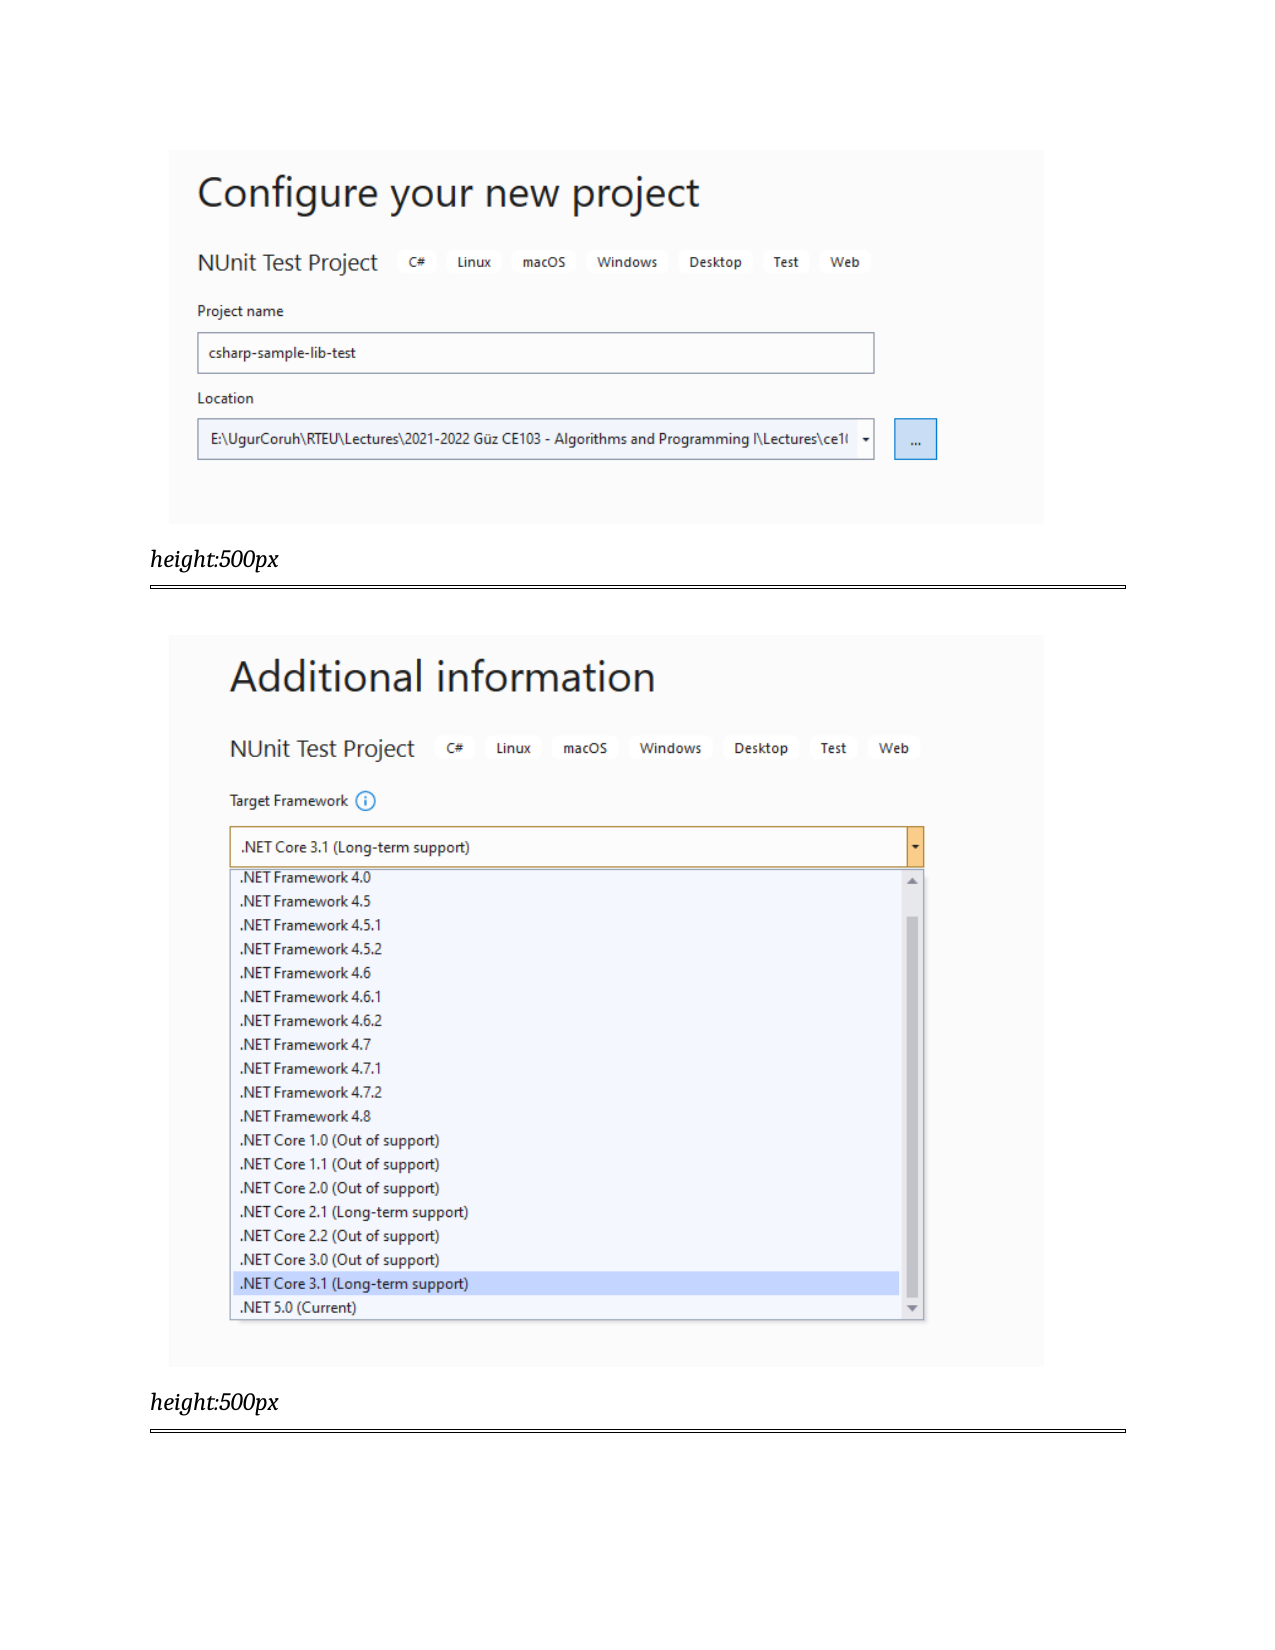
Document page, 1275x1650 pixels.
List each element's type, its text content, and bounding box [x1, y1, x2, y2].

picture [168, 635, 1044, 1367]
picture [168, 150, 1044, 524]
text height:500px [150, 544, 1125, 573]
text height:500px [150, 1388, 1125, 1417]
